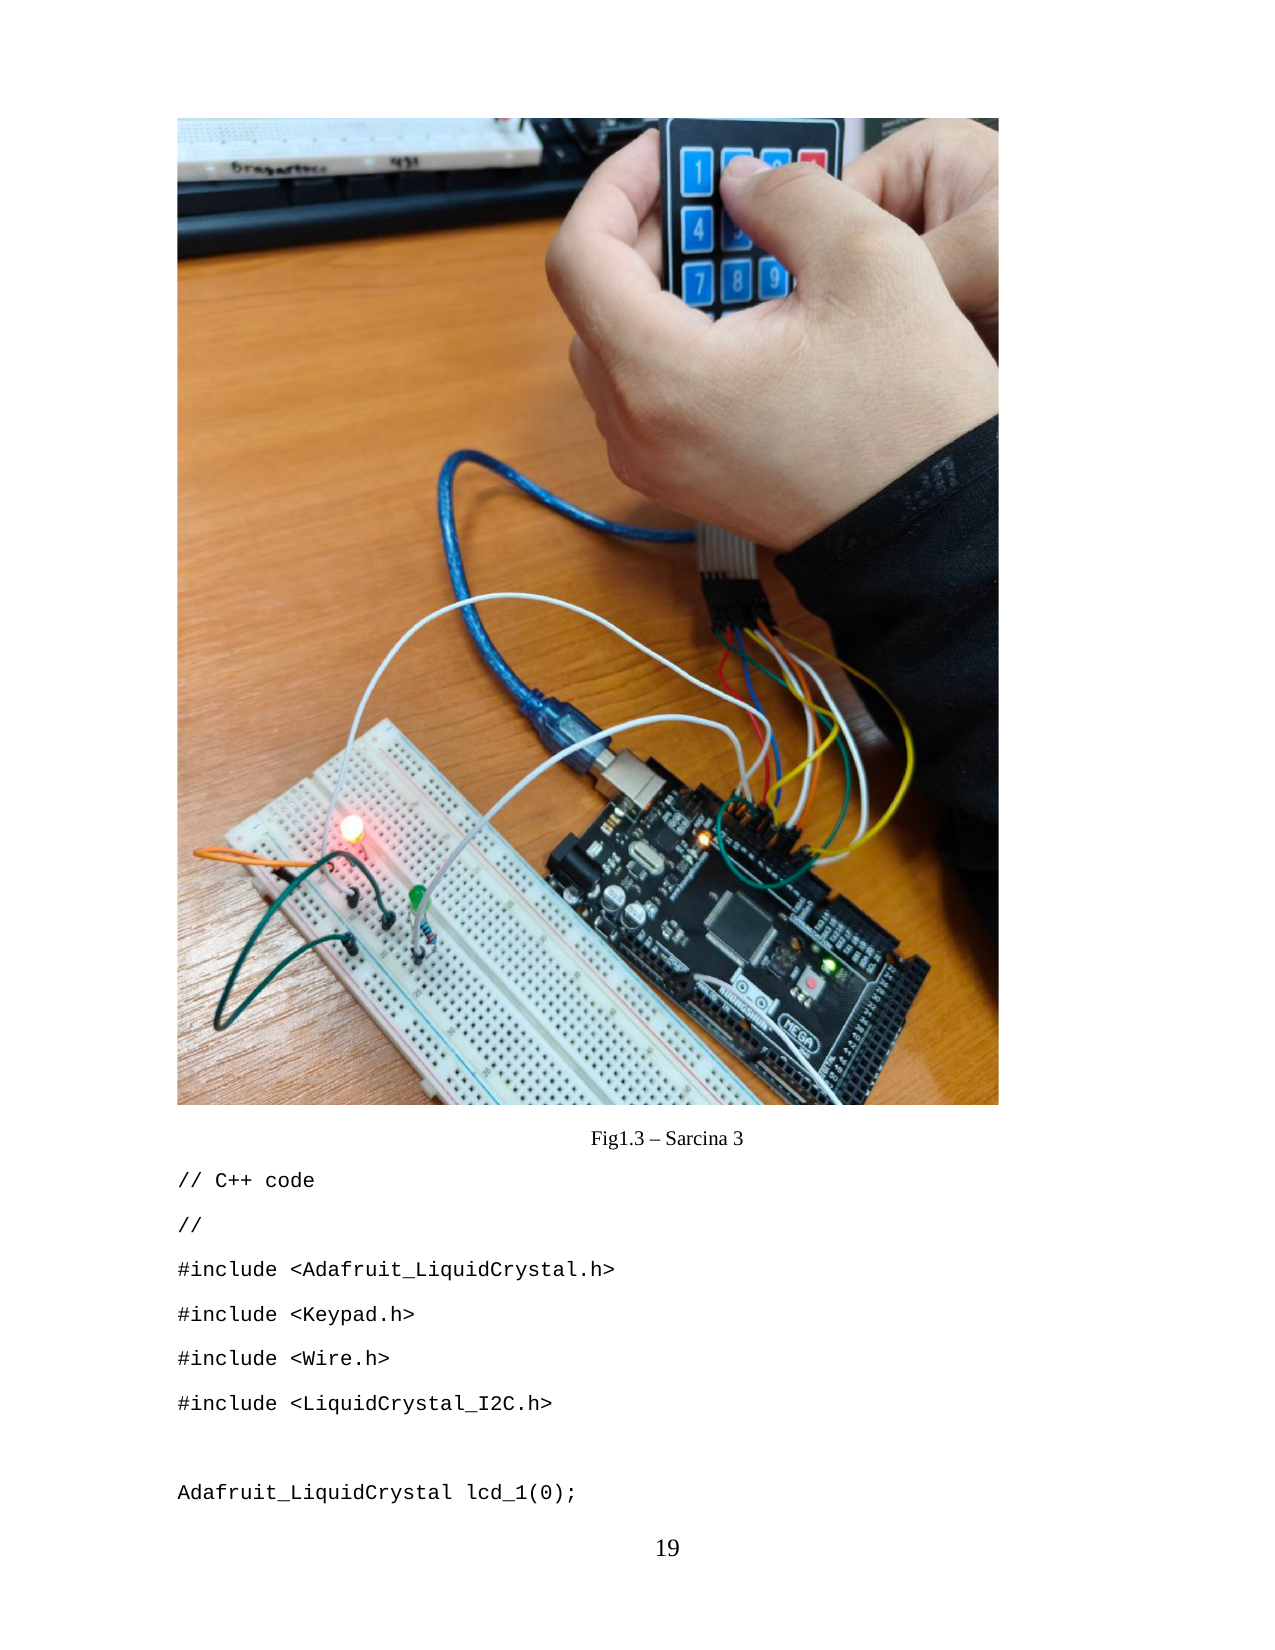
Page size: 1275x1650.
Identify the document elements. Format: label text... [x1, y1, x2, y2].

text #include <Wire.h> [118, 1348, 1216, 1372]
text #include <LiquidCrystal_I2C.h> [118, 1393, 1216, 1417]
picture [177, 118, 999, 1105]
text #include <Adafruit_LiquidCrystal.h> [118, 1259, 1216, 1283]
text // [118, 1215, 1216, 1239]
text // C++ code [118, 1171, 1216, 1194]
text Adafruit_LiquidCrystal lcd_1(0); [118, 1482, 1216, 1506]
text #include <Keypad.h> [118, 1304, 1216, 1328]
text Fig1.3 – Sarcina 3 [118, 1126, 1216, 1150]
